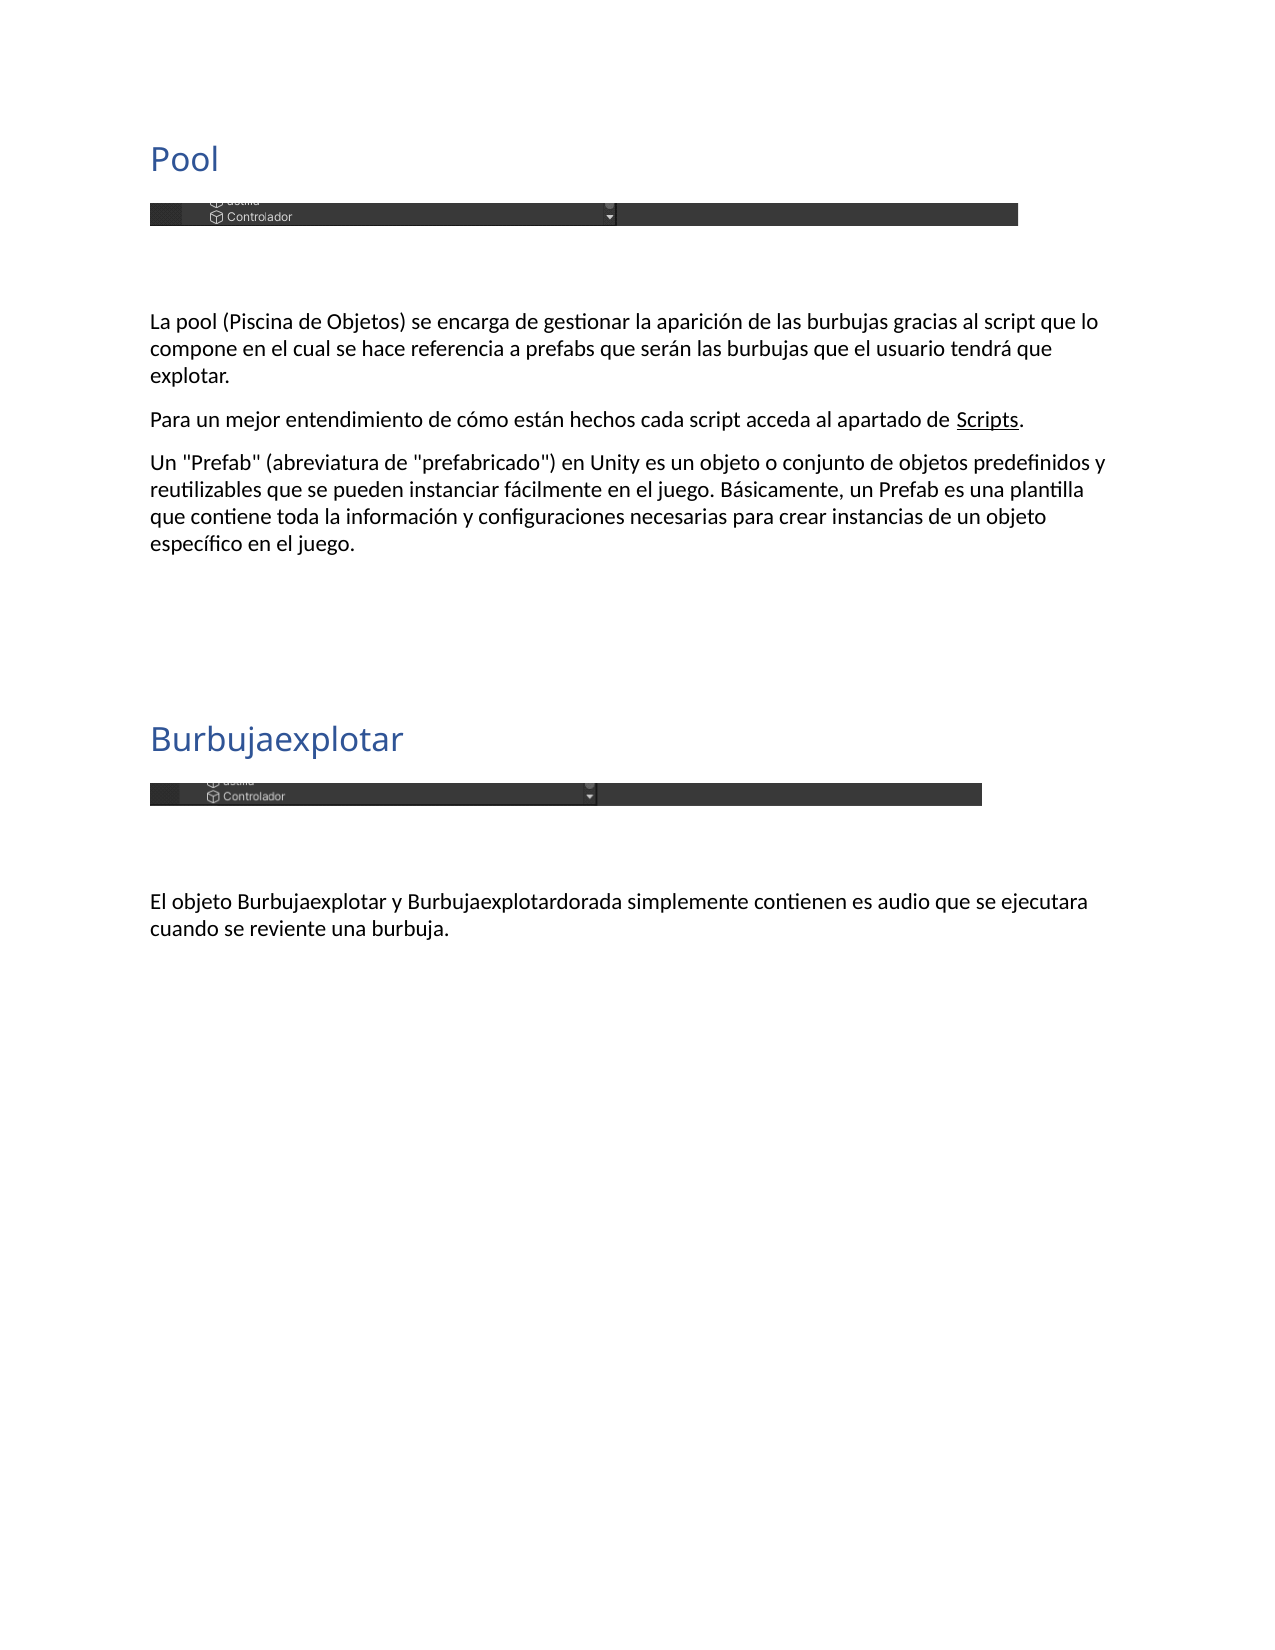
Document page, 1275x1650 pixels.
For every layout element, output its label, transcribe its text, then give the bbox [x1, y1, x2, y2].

text Pool [150, 150, 1125, 177]
text Burbujaexplotar [150, 730, 1125, 757]
text La pool (Piscina de Objetos) se encarga de gestionar la aparición de las burbujas gracias al script que lo compone en el cual se hace referencia a prefabs que serán las burbujas que el usuario tendrá que explotar. [150, 308, 1125, 389]
text Un "Prefab" (abreviatura de "prefabricado") en Unity es un objeto o conjunto de objetos predefinidos y reutilizables que se pueden instanciar fácilmente en el juego. Básicamente, un Prefab es una plantilla que contiene toda la información y configuraciones necesarias para crear instancias de un objeto específico en el juego. [150, 449, 1125, 557]
text El objeto Burbujaexplotar y Burbujaexplotardorada simplemente contienen es audio que se ejecutara cuando se reviente una burbuja. [150, 888, 1125, 942]
text Para un mejor entendimiento de cómo están hechos cada script acceda al apartado de Scripts. [150, 406, 1125, 432]
